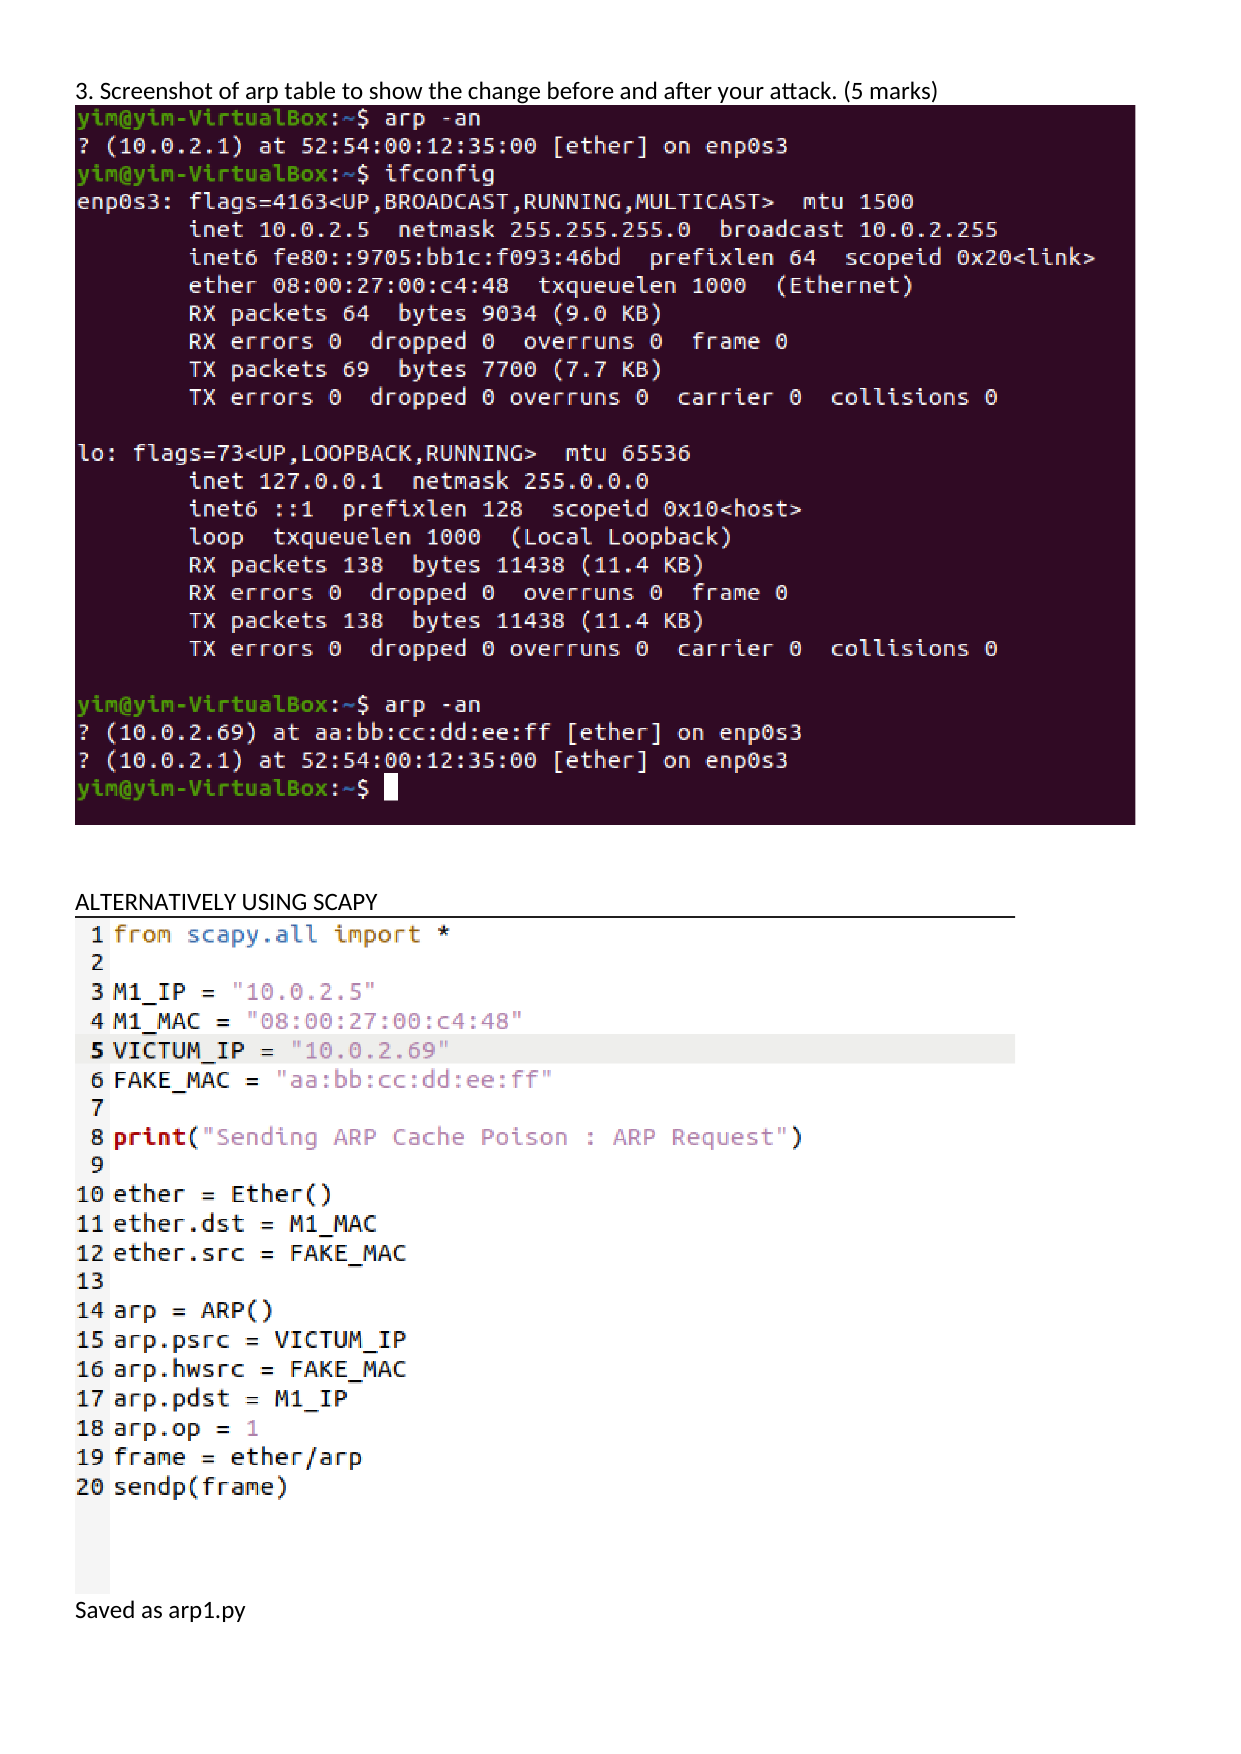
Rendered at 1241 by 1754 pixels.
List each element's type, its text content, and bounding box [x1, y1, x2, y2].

text Saved as arp1.py [75, 1594, 1165, 1624]
picture [75, 916, 1016, 1594]
text 3. Screenshot of arp table to show the change before and after your attack. (5 marks) [75, 75, 1165, 106]
picture [75, 105, 1136, 825]
text ALTERNATIVELY USING SCAPY [75, 886, 1165, 916]
